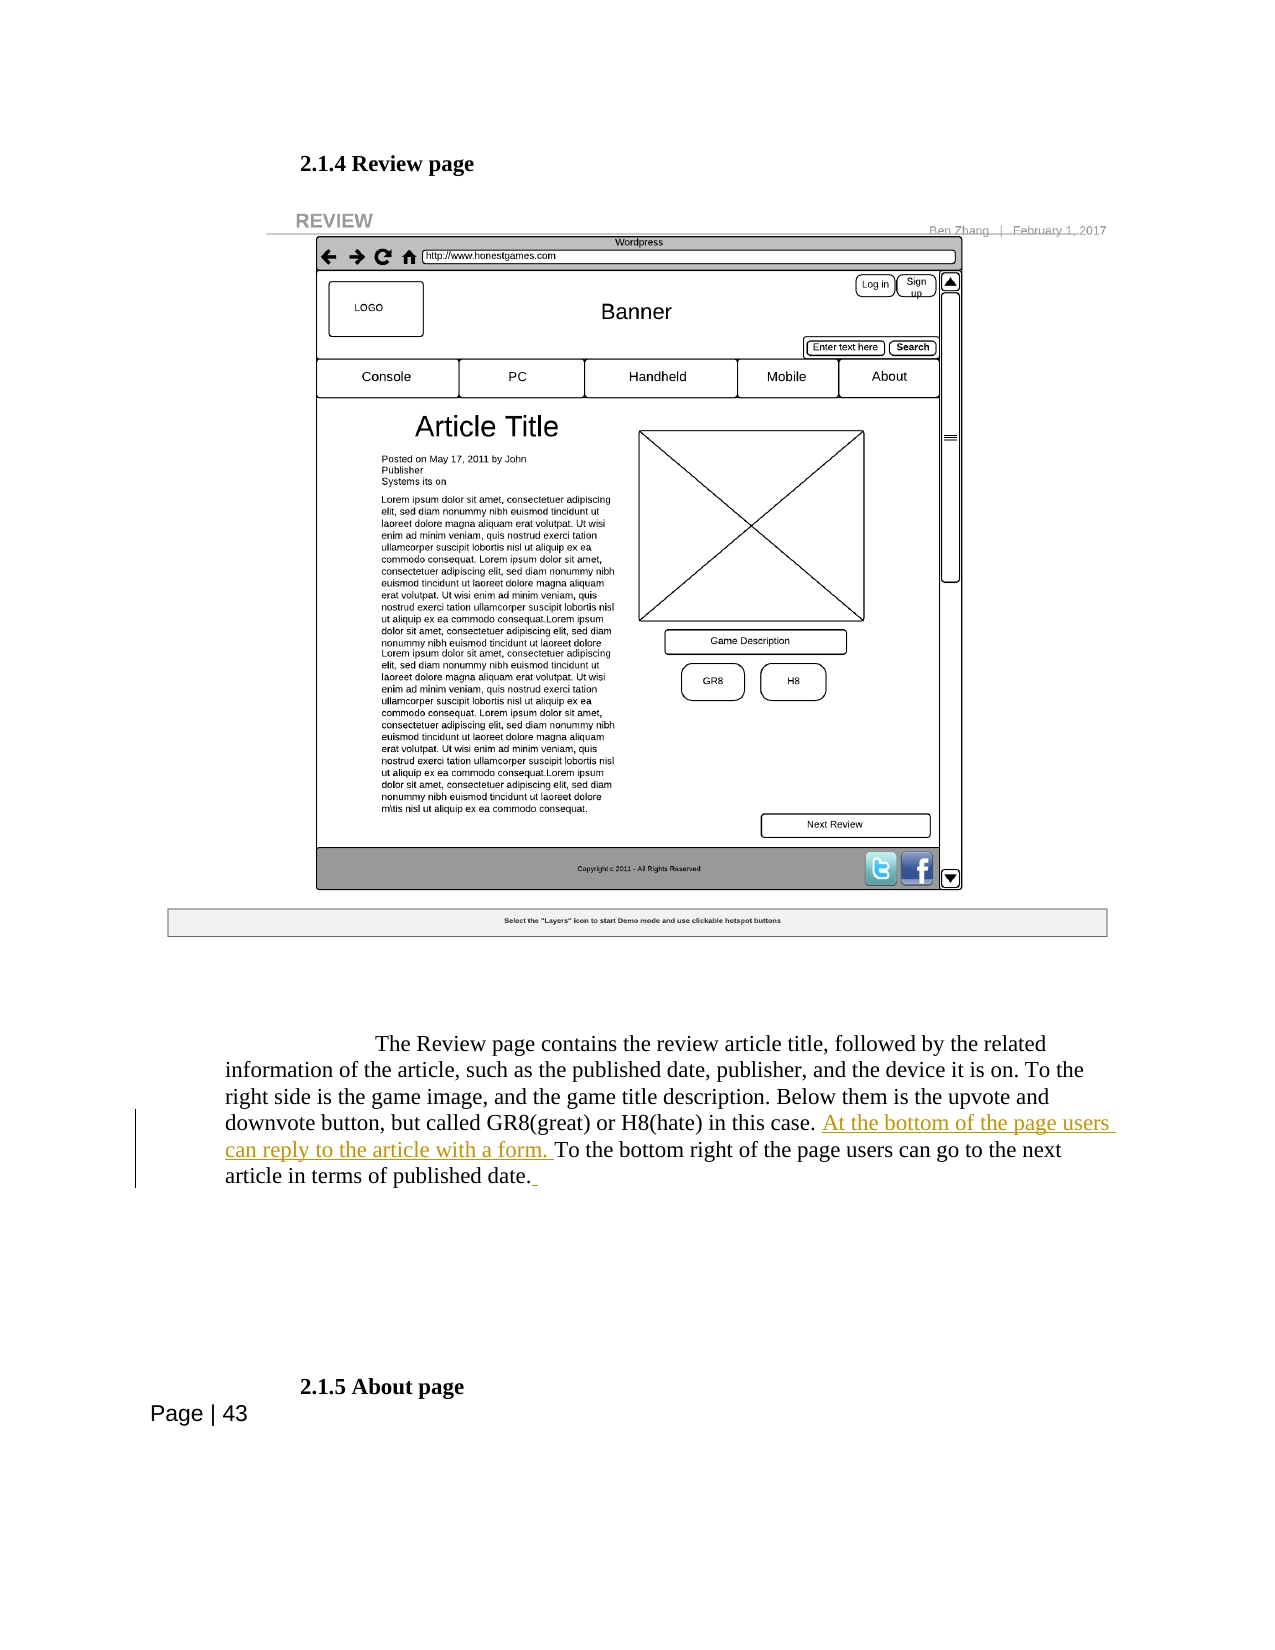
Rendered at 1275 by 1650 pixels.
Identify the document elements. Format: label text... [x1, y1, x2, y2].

text 2.1.5 About page [225, 1373, 1125, 1399]
picture [150, 201, 1124, 954]
text The Review page contains the review article title, followed by the related information of the article, such as the published date, publisher, and the device it is on. To the right side is the game image, and the game title description. Below them is the upvote and downvote button, but called GR8(great) or H8(hate) in this case. To the bottom right of the page users can go to the next article in terms of published date. [225, 1030, 1125, 1188]
text 2.1.4 Review page [225, 150, 1125, 176]
